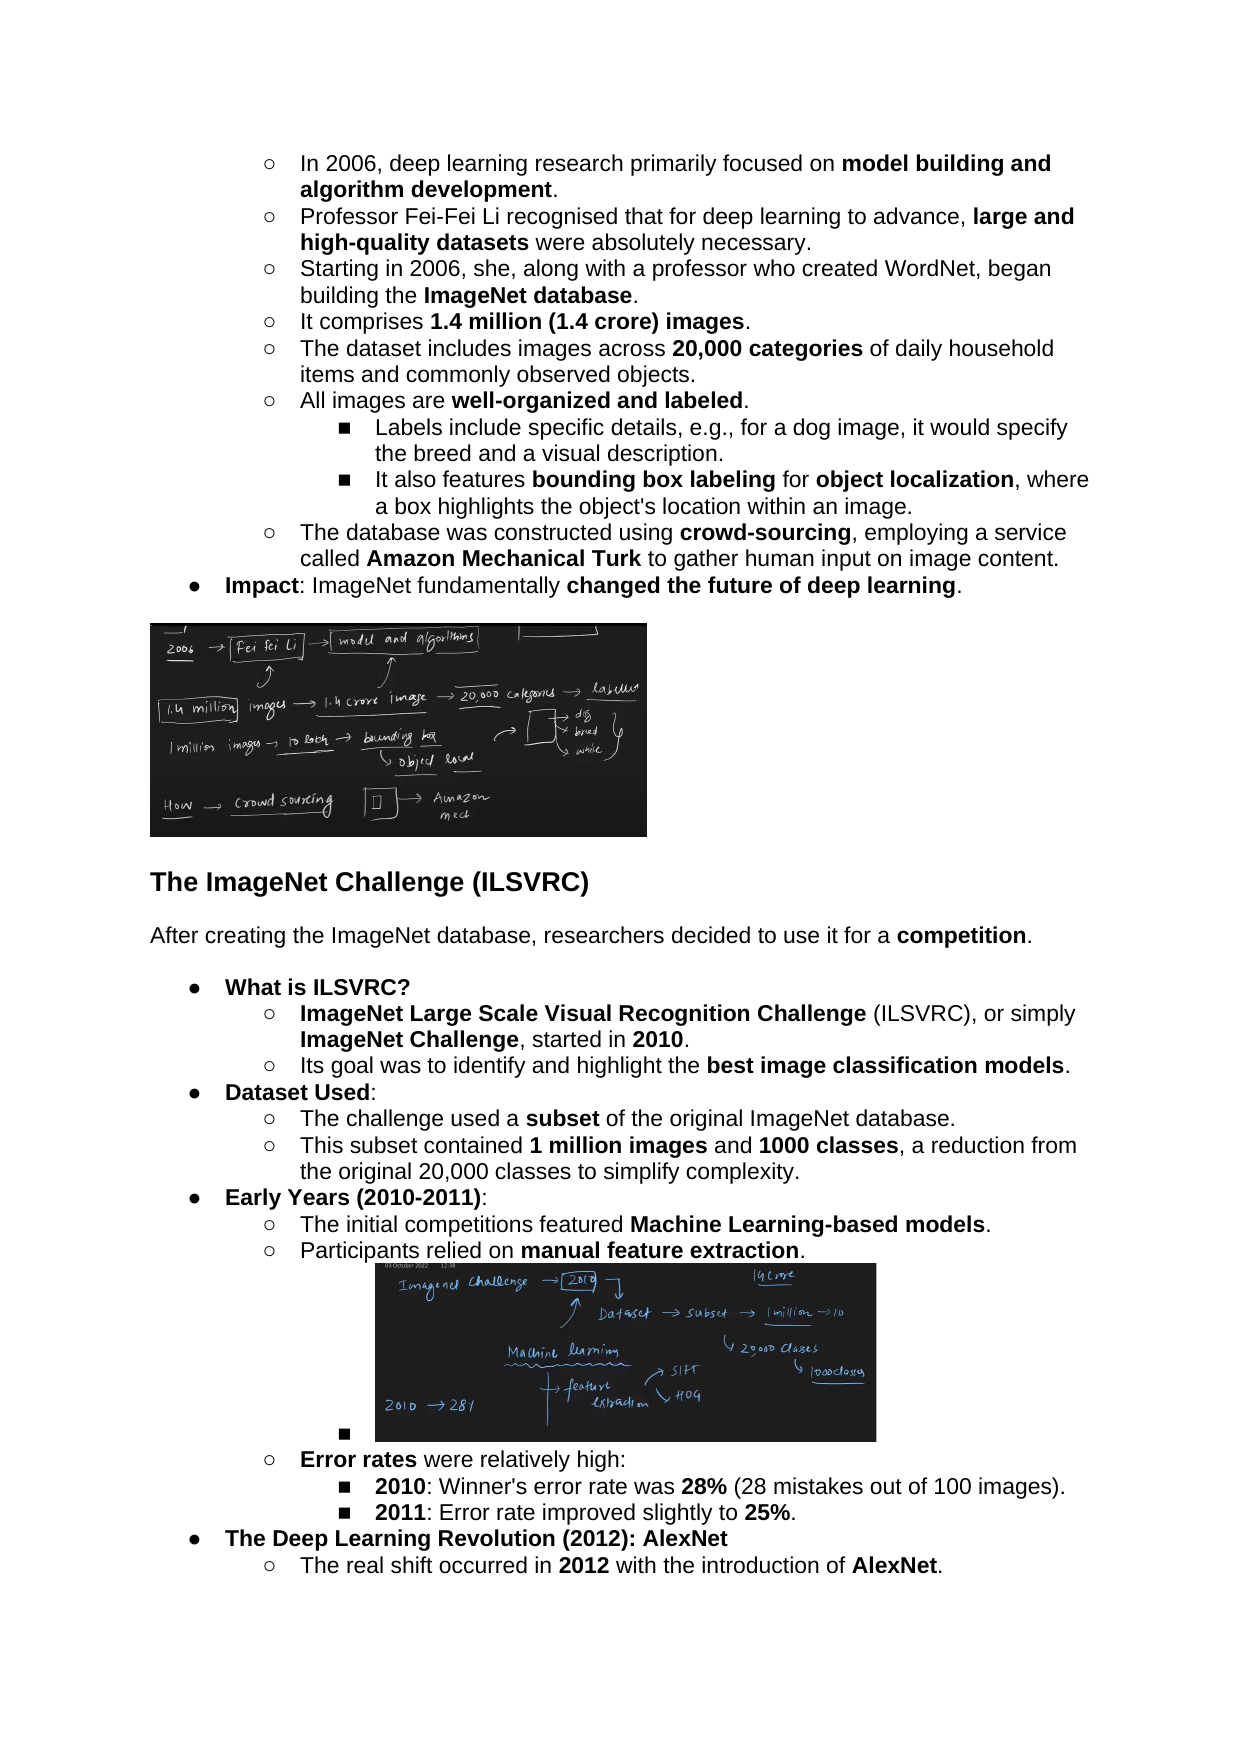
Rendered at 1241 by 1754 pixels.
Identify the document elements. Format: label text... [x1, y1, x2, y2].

list The real shift occurred in 2012 with the introduction of AlexNet. [262, 1552, 1090, 1578]
list Participants relied on manual feature extraction. [262, 1237, 1090, 1263]
list Professor Fei-Fei Li recognised that for deep learning to advance, large and high-quality datasets were absolutely necessary. [262, 203, 1090, 255]
list In 2006, deep learning research primarily focused on model building and algorithm development. [262, 150, 1090, 203]
list It also features bounding box labeling for object localization, where a box highlights the object's location within an image. [337, 466, 1090, 519]
list ImageNet Large Scale Visual Recognition Challenge (ILSVRC), or simply ImageNet Challenge, started in 2010. [262, 1000, 1090, 1052]
list The Deep Learning Revolution (2012): AlexNet [187, 1525, 1090, 1552]
list All images are well-organized and labeled. [262, 387, 1090, 413]
list Dataset Used: [187, 1079, 1090, 1105]
list Starting in 2006, she, along with a professor who created WordNet, began building the ImageNet database. [262, 255, 1090, 308]
list Labels include specific details, e.g., for a dog image, it would specify the breed and a visual description. [337, 413, 1090, 466]
text After creating the ImageNet database, researchers decided to use it for a competition. [150, 922, 1090, 948]
list It comprises 1.4 million (1.4 crore) images. [262, 308, 1090, 334]
list The initial competitions featured Machine Learning-based models. [262, 1211, 1090, 1237]
list What is ILSVRC? [187, 973, 1090, 1000]
list Error rates were relatively high: [262, 1446, 1090, 1473]
list The dataset includes images across 20,000 categories of daily household items and commonly observed objects. [262, 334, 1090, 387]
picture [150, 623, 647, 837]
list Early Years (2010-2011): [187, 1184, 1090, 1211]
list Impact: ImageNet fundamentally changed the future of deep learning. [187, 572, 1090, 598]
list This subset contained 1 million images and 1000 classes, a reduction from the original 20,000 classes to simplify complexity. [262, 1132, 1090, 1184]
subtitle The ImageNet Challenge (ILSVRC) [150, 866, 1090, 897]
list The database was constructed using crowd-sourcing, employing a service called Amazon Mechanical Turk to gather human input on image content. [262, 519, 1090, 572]
list 2011: Error rate improved slightly to 25%. [337, 1499, 1090, 1525]
picture [375, 1263, 877, 1442]
list 2010: Winner's error rate was 28% (28 mistakes out of 100 images). [337, 1473, 1090, 1499]
list The challenge used a subset of the original ImageNet database. [262, 1105, 1090, 1132]
list Its goal was to identify and highlight the best image classification models. [262, 1052, 1090, 1079]
